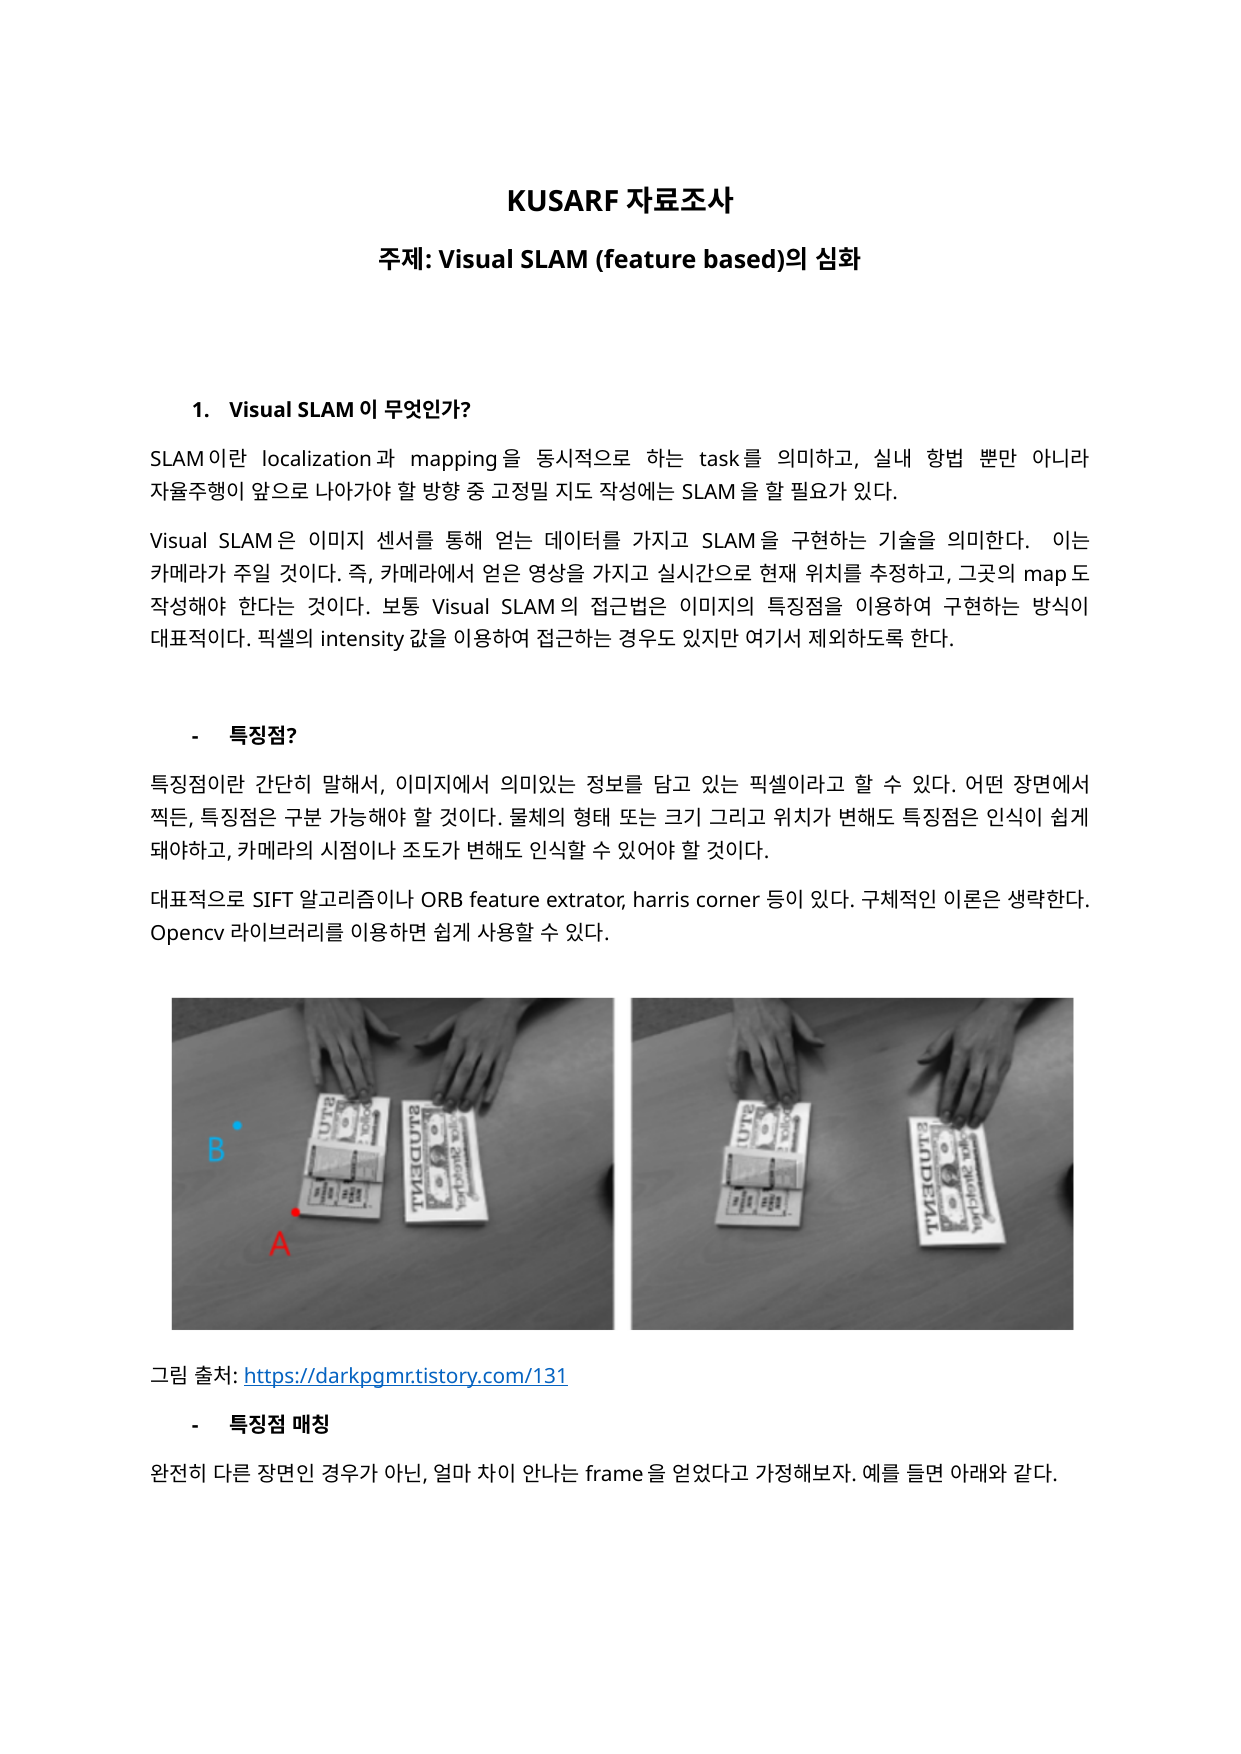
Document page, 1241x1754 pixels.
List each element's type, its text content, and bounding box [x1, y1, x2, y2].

list 특징점? [192, 719, 1090, 749]
list 특징점 매칭 [192, 1408, 1090, 1439]
text SLAM이란 localization과 mapping을 동시적으로 하는 task를 의미하고, 실내 항법 뿐만 아니라 자율주행이 앞으로 나아가야 할 방향 중 고정밀 지도 작성에는 SLAM을 할 필요가 있다. [150, 442, 1090, 505]
text 주제: Visual SLAM (feature based)의 심화 [150, 239, 1090, 276]
text 완전히 다른 장면인 경우가 아닌, 얼마 차이 안나는 frame을 얻었다고 가정해보자. 예를 들면 아래와 같다. [150, 1458, 1090, 1488]
text 그림 출처: https://darkpgmr.tistory.com/131 [150, 1359, 1090, 1389]
picture [150, 965, 1091, 1341]
text 특징점이란 간단히 말해서, 이미지에서 의미있는 정보를 담고 있는 픽셀이라고 할 수 있다. 어떤 장면에서 찍든, 특징점은 구분 가능해야 할 것이다. 물체의 형태 또는 크기 그리고 위치가 변해도 특징점은 인식이 쉽게 돼야하고, 카메라의 시점이나 조도가 변해도 인식할 수 있어야 할 것이다. [150, 769, 1090, 864]
text Visual SLAM은 이미지 센서를 통해 얻는 데이터를 가지고 SLAM을 구현하는 기술을 의미한다. 이는 카메라가 주일 것이다. 즉, 카메라에서 얻은 영상을 가지고 실시간으로 현재 위치를 추정하고, 그곳의 map도 작성해야 한다는 것이다. 보통 Visual SLAM의 접근법은 이미지의 특징점을 이용하여 구현하는 방식이 대표적이다. 픽셀의 intensity 값을 이용하여 접근하는 경우도 있지만 여기서 제외하도록 한다. [150, 524, 1090, 653]
text KUSARF 자료조사 [150, 177, 1090, 219]
list Visual SLAM이 무엇인가? [192, 393, 1090, 423]
text 대표적으로 SIFT 알고리즘이나 ORB feature extrator, harris corner 등이 있다. 구체적인 이론은 생략한다. Opencv 라이브러리를 이용하면 쉽게 사용할 수 있다. [150, 883, 1090, 946]
